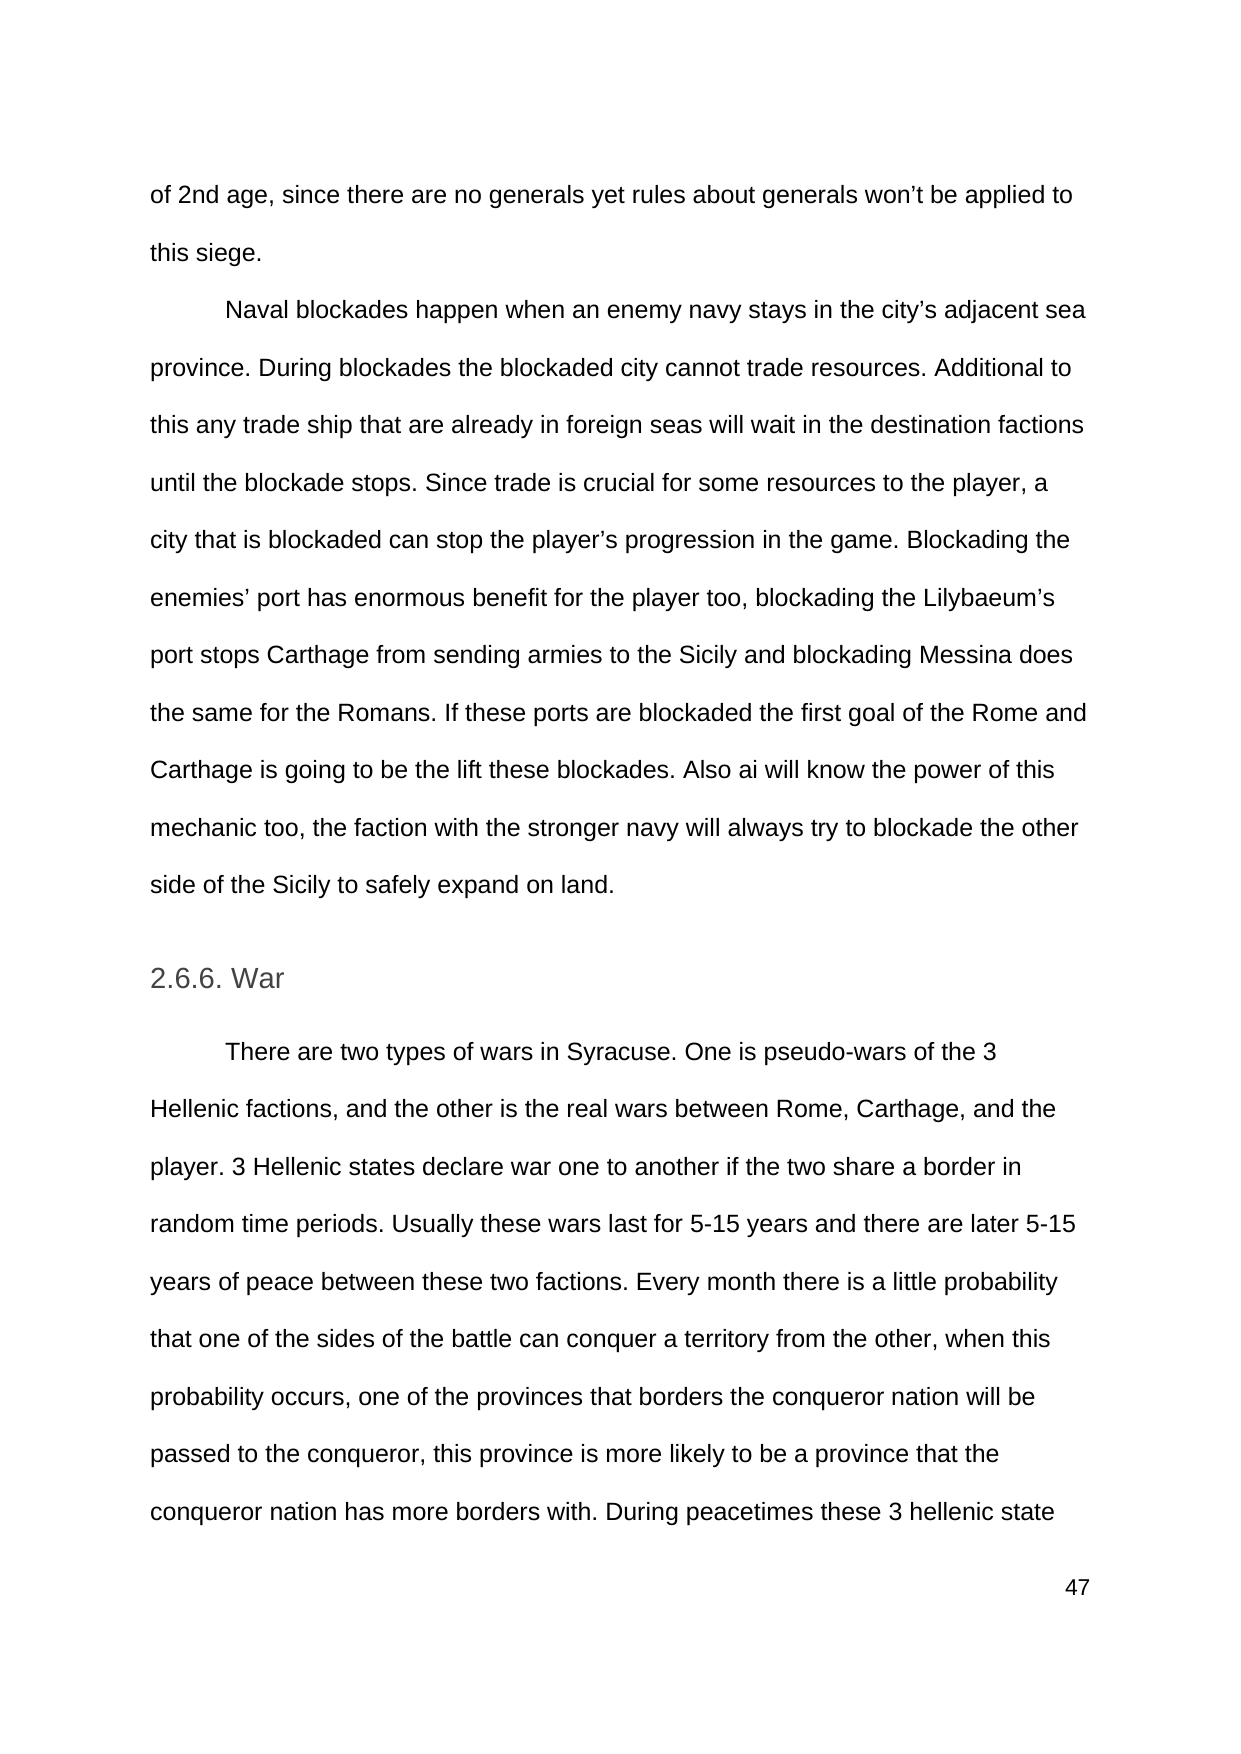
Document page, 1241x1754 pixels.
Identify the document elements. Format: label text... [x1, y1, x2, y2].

subtitle 2.6.6. War [150, 961, 1090, 994]
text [150, 180, 1090, 266]
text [150, 1036, 1090, 1525]
text Naval blockades happen when an enemy navy stays in the city’s adjacent sea province. During blockades the blockaded city cannot trade resources. Additional to this any trade ship that are already in foreign seas will wait in the destination factions until the blockade stops. Since trade is crucial for some resources to the player, a city that is blockaded can stop the player’s progression in the game. Blockading the enemies’ port has enormous benefit for the player too, blockading the Lilybaeum’s port stops Carthage from sending armies to the Sicily and blockading Messina does the same for the Romans. If these ports are blockaded the first goal of the Rome and Carthage is going to be the lift these blockades. Also ai will know the power of this mechanic too, the faction with the stronger navy will always try to blockade the other side of the Sicily to safely expand on land. [150, 295, 1090, 899]
